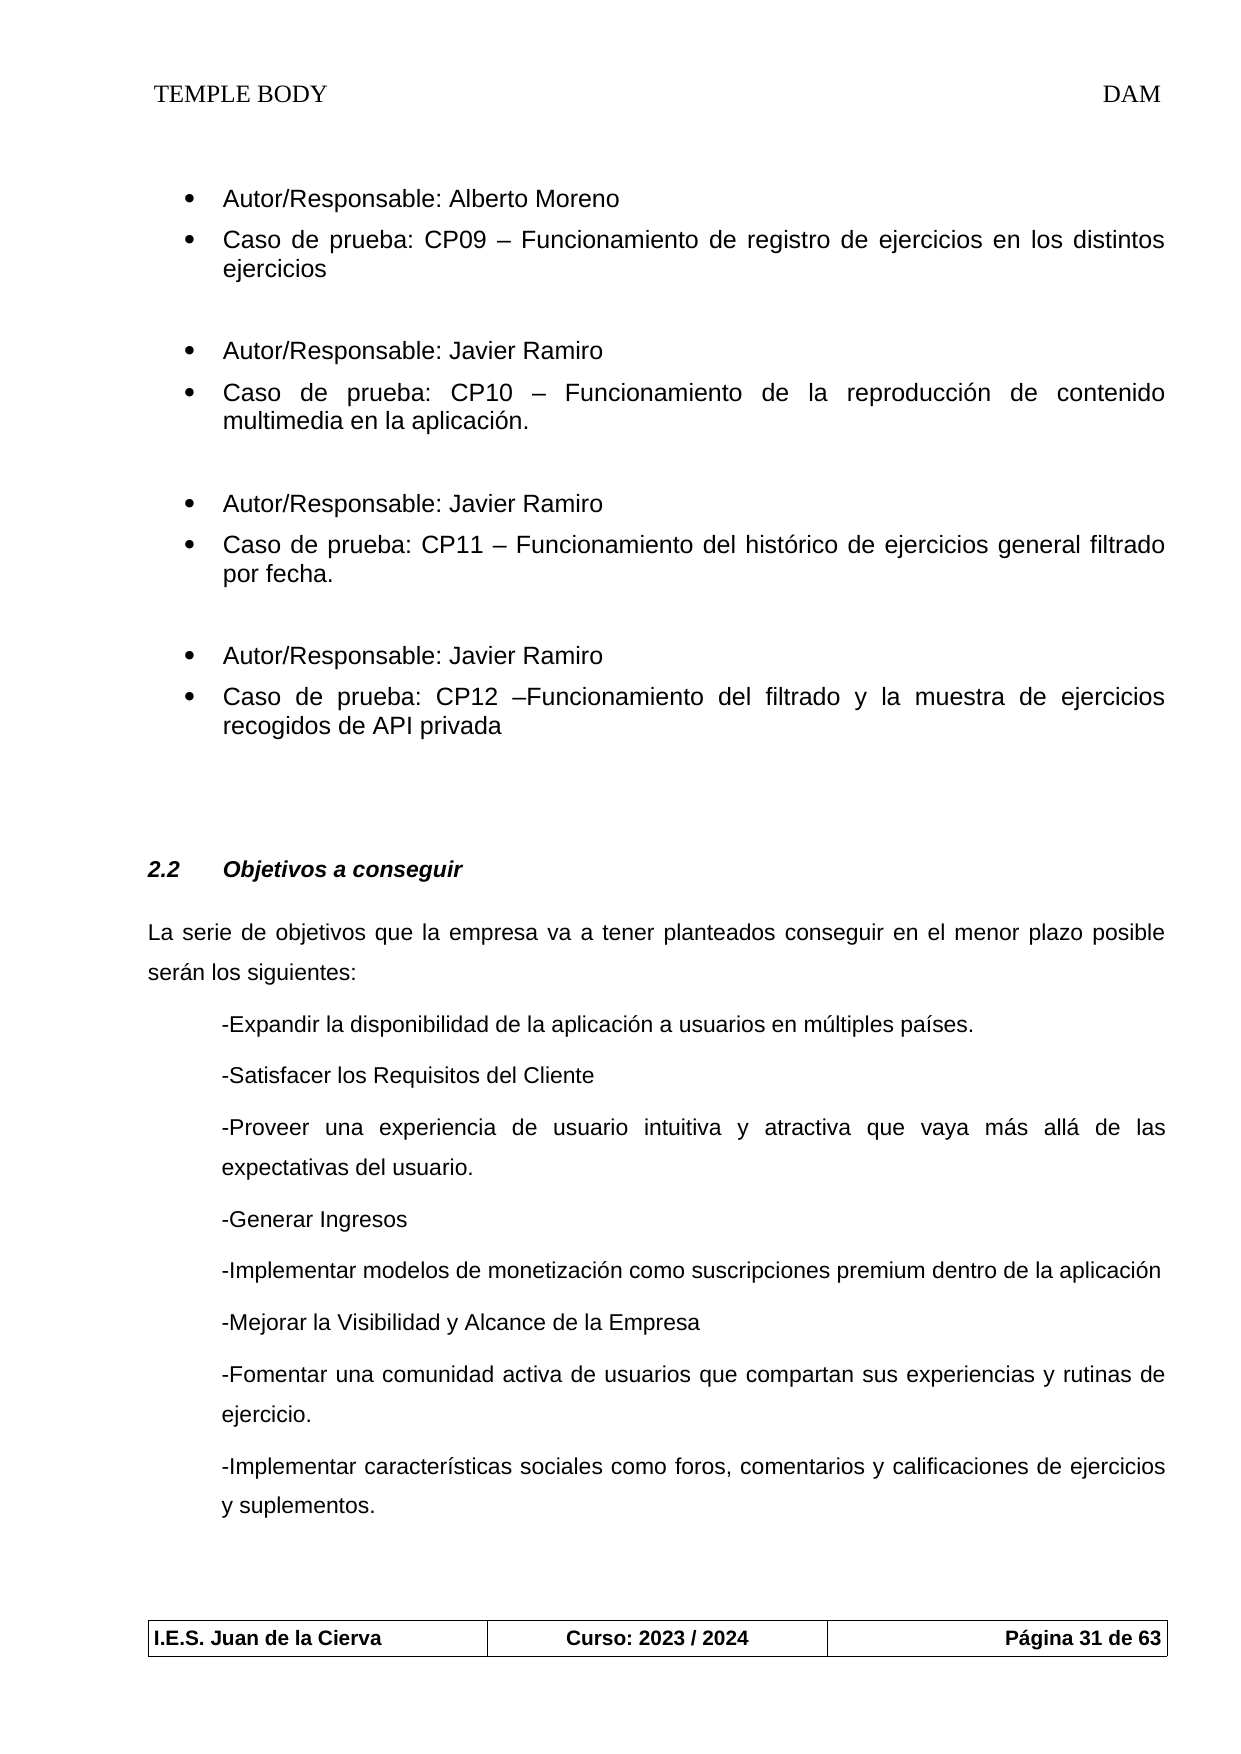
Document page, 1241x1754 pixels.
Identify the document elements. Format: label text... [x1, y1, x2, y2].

text -Implementar modelos de monetización como suscripciones premium dentro de la aplicación [221, 1257, 1167, 1284]
list Autor/Responsable: Javier Ramiro [185, 489, 1167, 517]
text -Implementar características sociales como foros, comentarios y calificaciones de ejercicios y suplementos. [221, 1453, 1167, 1518]
list Autor/Responsable: Javier Ramiro [185, 641, 1167, 670]
list Caso de prueba: CP11 – Funcionamiento del histórico de ejercicios general filtrado por fecha. [185, 530, 1167, 587]
list Autor/Responsable: Alberto Moreno [185, 184, 1167, 213]
text -Satisfacer los Requisitos del Cliente [221, 1062, 1167, 1089]
subtitle Objetivos a conseguir [148, 856, 1167, 882]
text -Mejorar la Visibilidad y Alcance de la Empresa [221, 1309, 1167, 1336]
list Caso de prueba: CP09 – Funcionamiento de registro de ejercicios en los distintos ejercicios [185, 225, 1167, 283]
text -Proveer una experiencia de usuario intuitiva y atractiva que vaya más allá de las expectativas del usuario. [221, 1114, 1167, 1180]
text La serie de objetivos que la empresa va a tener planteados conseguir en el menor plazo posible serán los siguientes: [148, 919, 1167, 985]
text -Fomentar una comunidad activa de usuarios que compartan sus experiencias y rutinas de ejercicio. [221, 1361, 1167, 1427]
list Caso de prueba: CP10 – Funcionamiento de la reproducción de contenido multimedia en la aplicación. [185, 377, 1167, 435]
text -Generar Ingresos [221, 1206, 1167, 1232]
text -Expandir la disponibilidad de la aplicación a usuarios en múltiples países. [221, 1011, 1167, 1037]
list Caso de prueba: CP12 –Funcionamiento del filtrado y la muestra de ejercicios recogidos de API privada [185, 682, 1167, 740]
list Autor/Responsable: Javier Ramiro [185, 336, 1167, 365]
